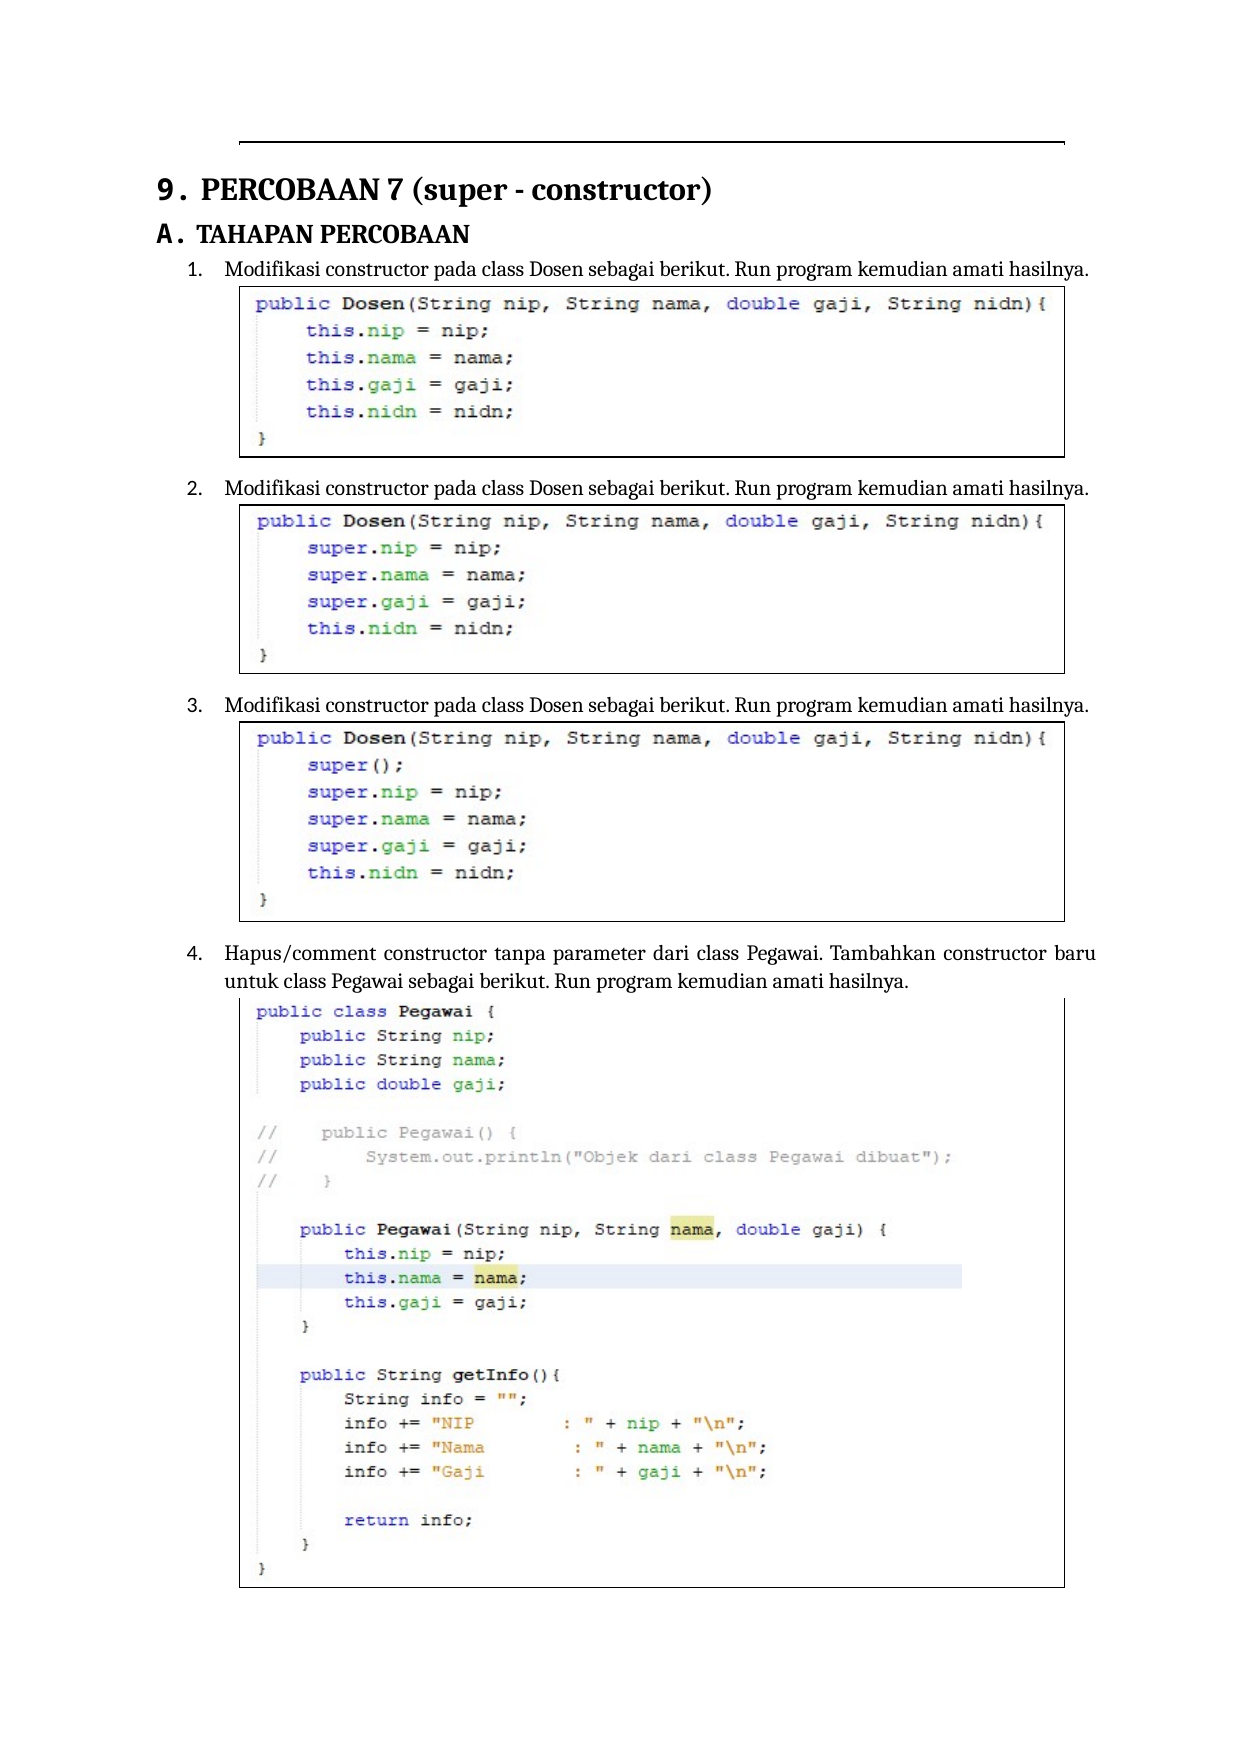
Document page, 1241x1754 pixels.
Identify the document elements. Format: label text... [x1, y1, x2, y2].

list Modifikasi constructor pada class Dosen sebagai berikut. Run program kemudian amati hasilnya. [186, 255, 1097, 282]
list Modifikasi constructor pada class Dosen sebagai berikut. Run program kemudian amati hasilnya. [186, 691, 1097, 718]
list Modifikasi constructor pada class Dosen sebagai berikut. Run program kemudian amati hasilnya. [186, 474, 1097, 501]
picture [250, 509, 1053, 670]
subtitle A. TAHAPAN PERCOBAAN [156, 215, 1097, 252]
picture [250, 290, 1053, 452]
picture [250, 726, 1053, 916]
list Hapus/comment constructor tanpa parameter dari class Pegawai. Tambahkan constructor baru untuk class Pegawai sebagai berikut. Run program kemudian amati hasilnya. [186, 939, 1097, 994]
picture [250, 1002, 962, 1582]
subtitle 9. PERCOBAAN 7 (super - constructor) [156, 168, 1097, 209]
